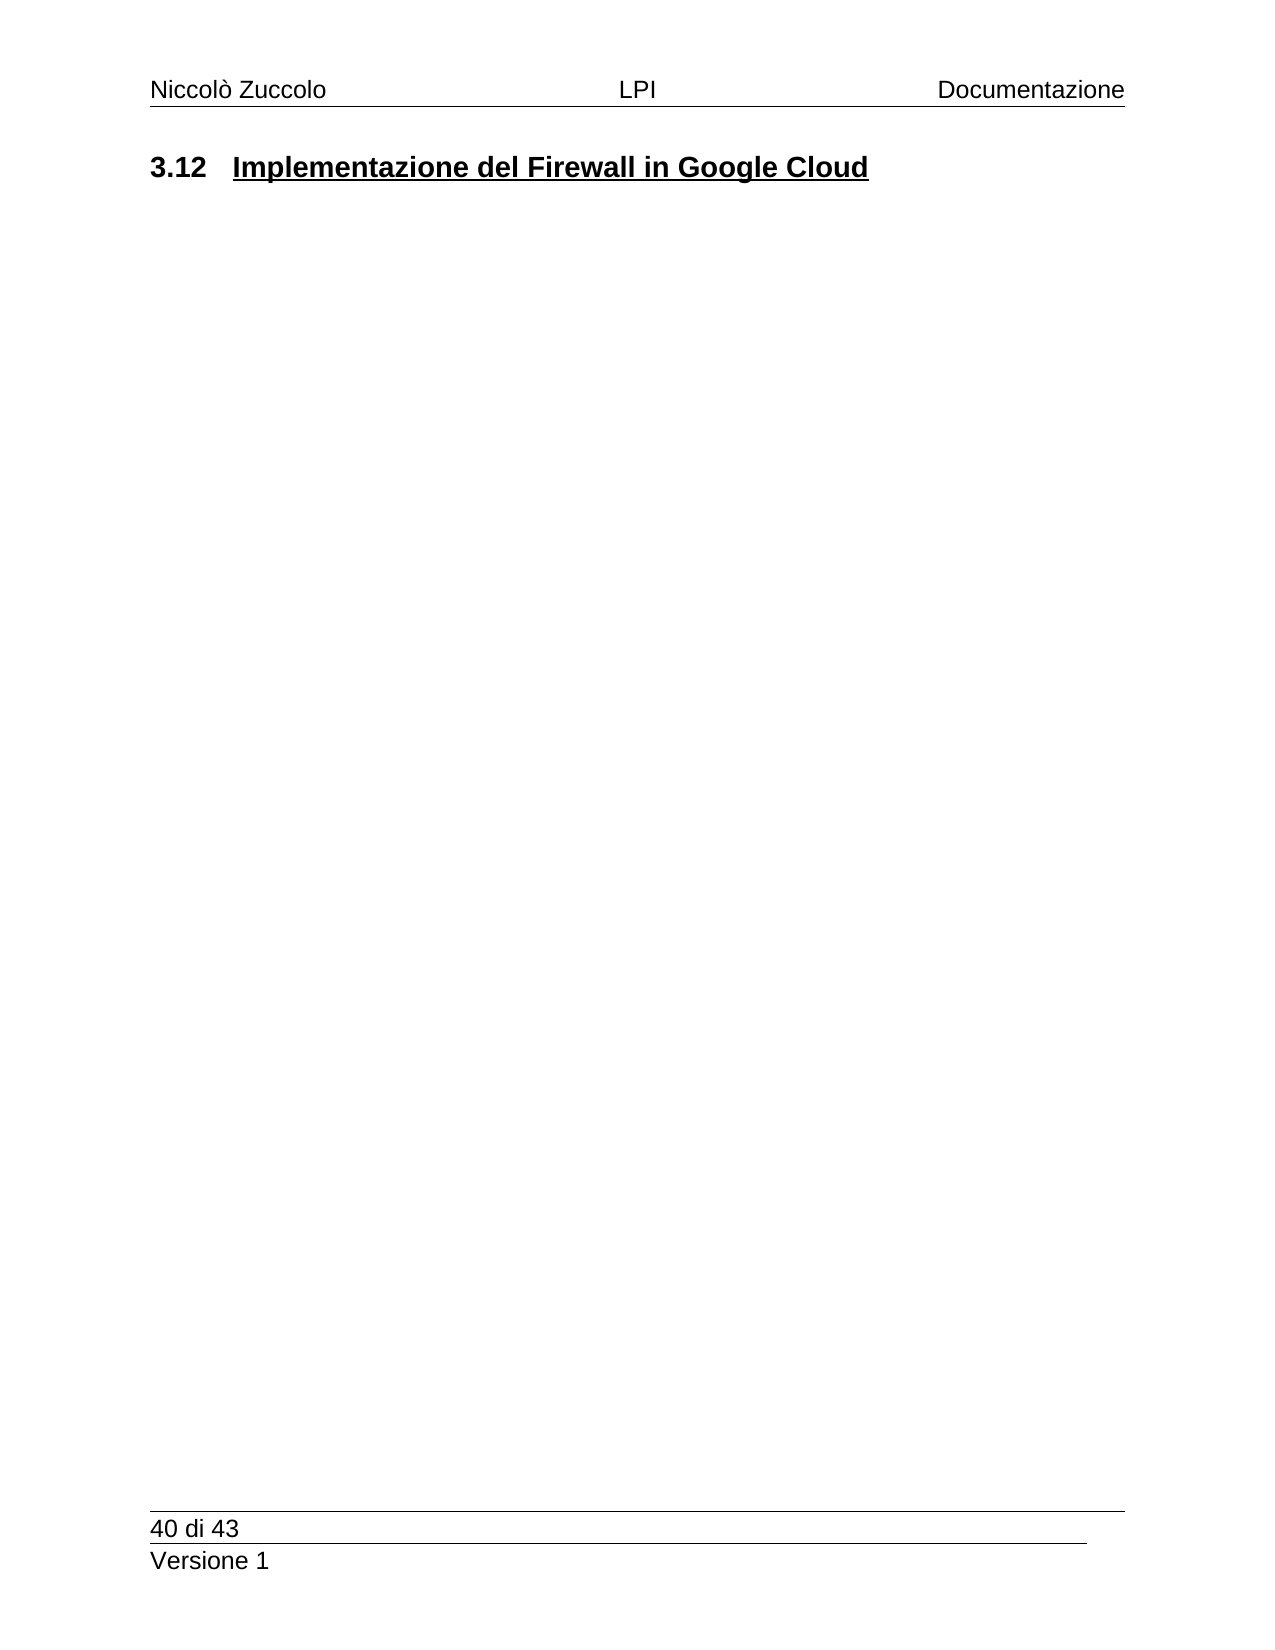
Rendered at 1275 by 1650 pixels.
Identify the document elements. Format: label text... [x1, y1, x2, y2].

text Implementazione del Firewall in Google Cloud [150, 150, 1125, 183]
